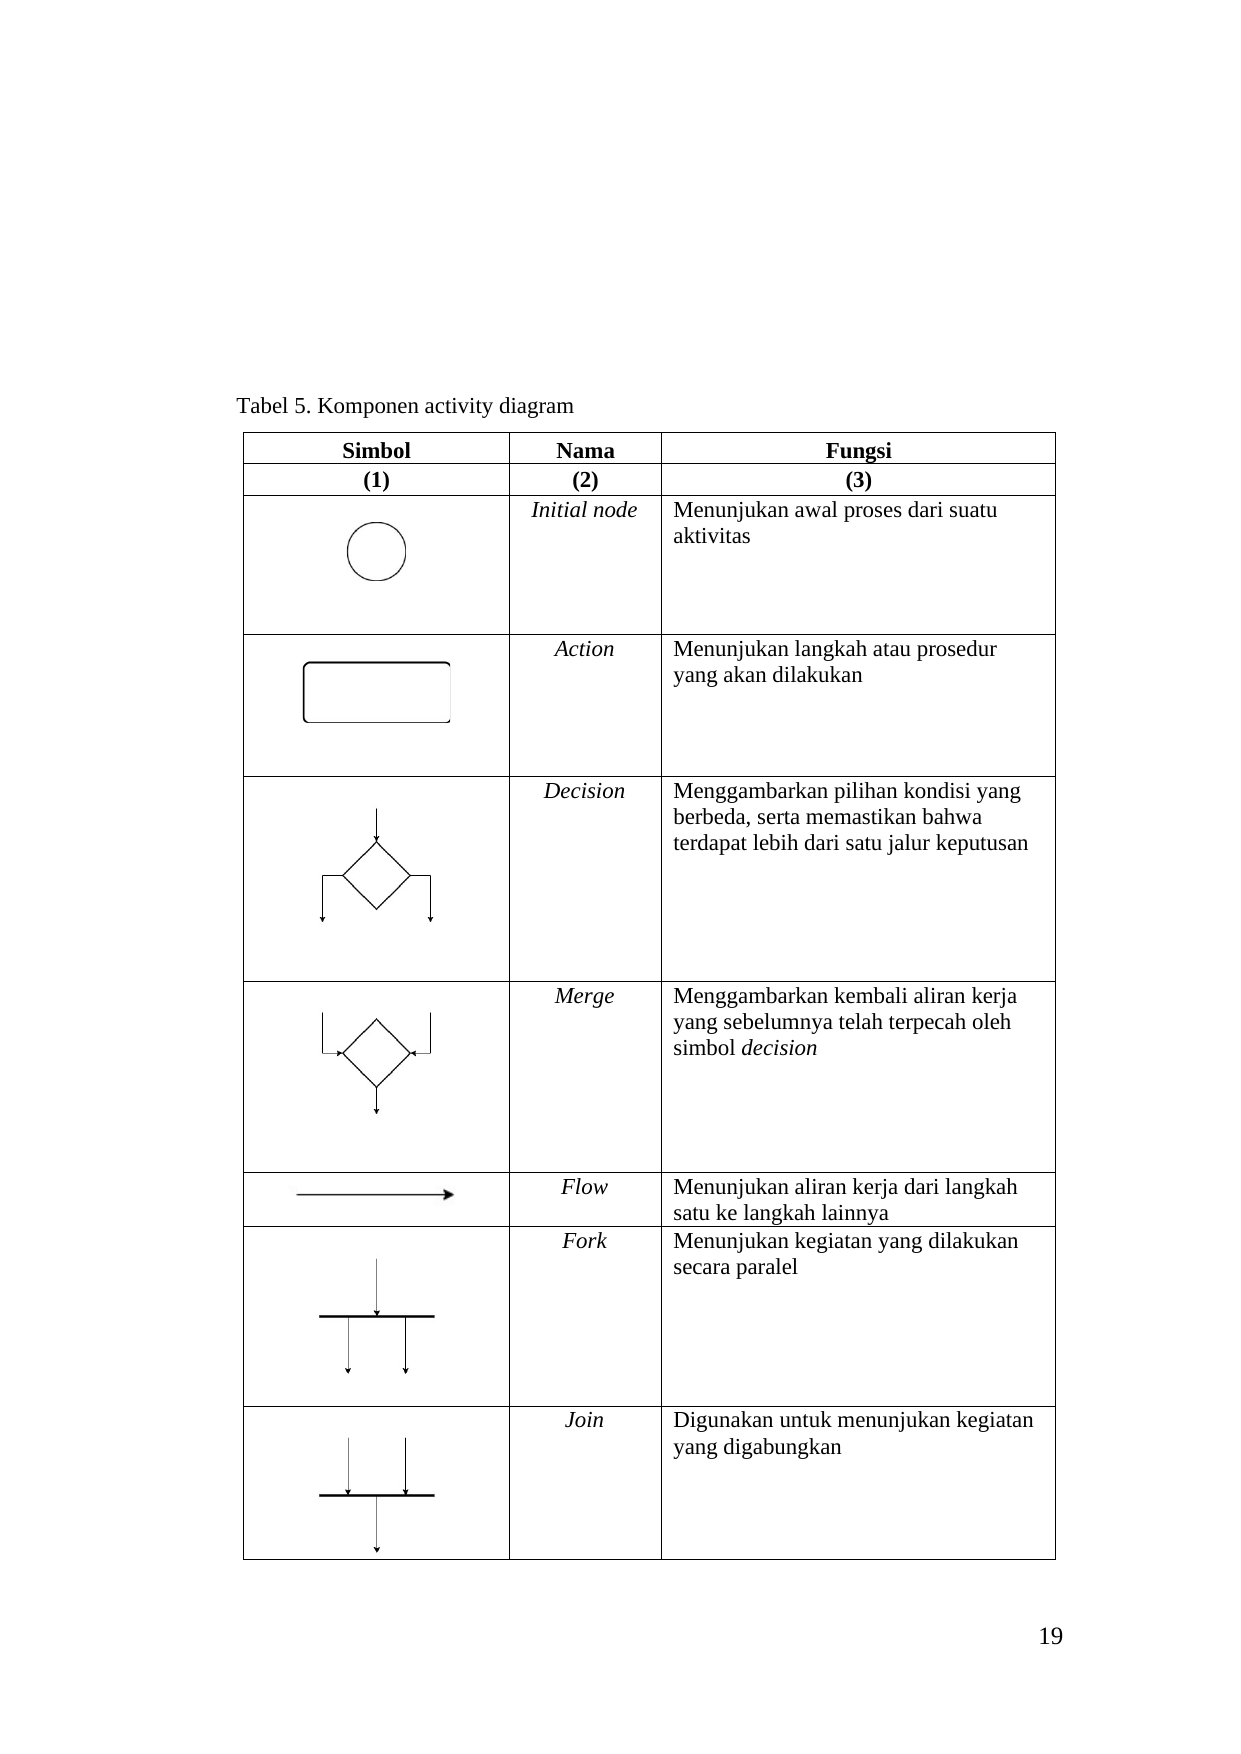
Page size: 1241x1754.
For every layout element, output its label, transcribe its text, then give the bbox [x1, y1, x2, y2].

picture [287, 1185, 465, 1206]
table_cell Menunjukan aliran kerja dari langkah satu ke langkah lainnya [662, 1173, 1055, 1226]
table_cell Decision [510, 777, 661, 981]
table_cell Menunjukan kegiatan yang dilakukan secara paralel [662, 1227, 1055, 1406]
picture [317, 1432, 436, 1559]
table_header Fungsi [662, 433, 1055, 463]
table_cell (2) [510, 464, 661, 494]
table_cell Menggambarkan pilihan kondisi yang berbeda, serta memastikan bahwa terdapat lebih dari satu jalur keputusan [662, 777, 1055, 981]
table_cell Menunjukan langkah atau prosedur yang akan dilakukan [662, 635, 1055, 776]
table_cell Initial node [510, 496, 661, 634]
table_cell Merge [510, 982, 661, 1172]
picture [317, 803, 436, 928]
table_cell (1) [244, 464, 509, 494]
picture [317, 1253, 436, 1380]
table_cell Join [510, 1407, 661, 1559]
table_cell [244, 496, 509, 634]
table_cell Menggambarkan kembali aliran kerja yang sebelumnya telah terpecah oleh simbol decision [662, 982, 1055, 1172]
table_cell (3) [662, 464, 1055, 494]
table_cell Digunakan untuk menunjukan kegiatan yang digabungkan [662, 1407, 1055, 1559]
picture [317, 1008, 436, 1120]
picture [302, 661, 451, 723]
picture [346, 522, 406, 581]
table_cell Menunjukan awal proses dari suatu aktivitas [662, 496, 1055, 634]
table_header Nama [510, 433, 661, 463]
table_cell [244, 777, 509, 981]
table_cell [244, 982, 509, 1172]
table_cell Action [510, 635, 661, 776]
text Tabel 5. Komponen activity diagram [236, 393, 1063, 419]
table_header Simbol [244, 433, 509, 463]
table_cell [244, 1407, 509, 1559]
table_cell [244, 1227, 509, 1406]
table_cell Fork [510, 1227, 661, 1406]
table_cell [244, 635, 509, 776]
table_cell Flow [510, 1173, 661, 1226]
table_cell [244, 1173, 509, 1226]
